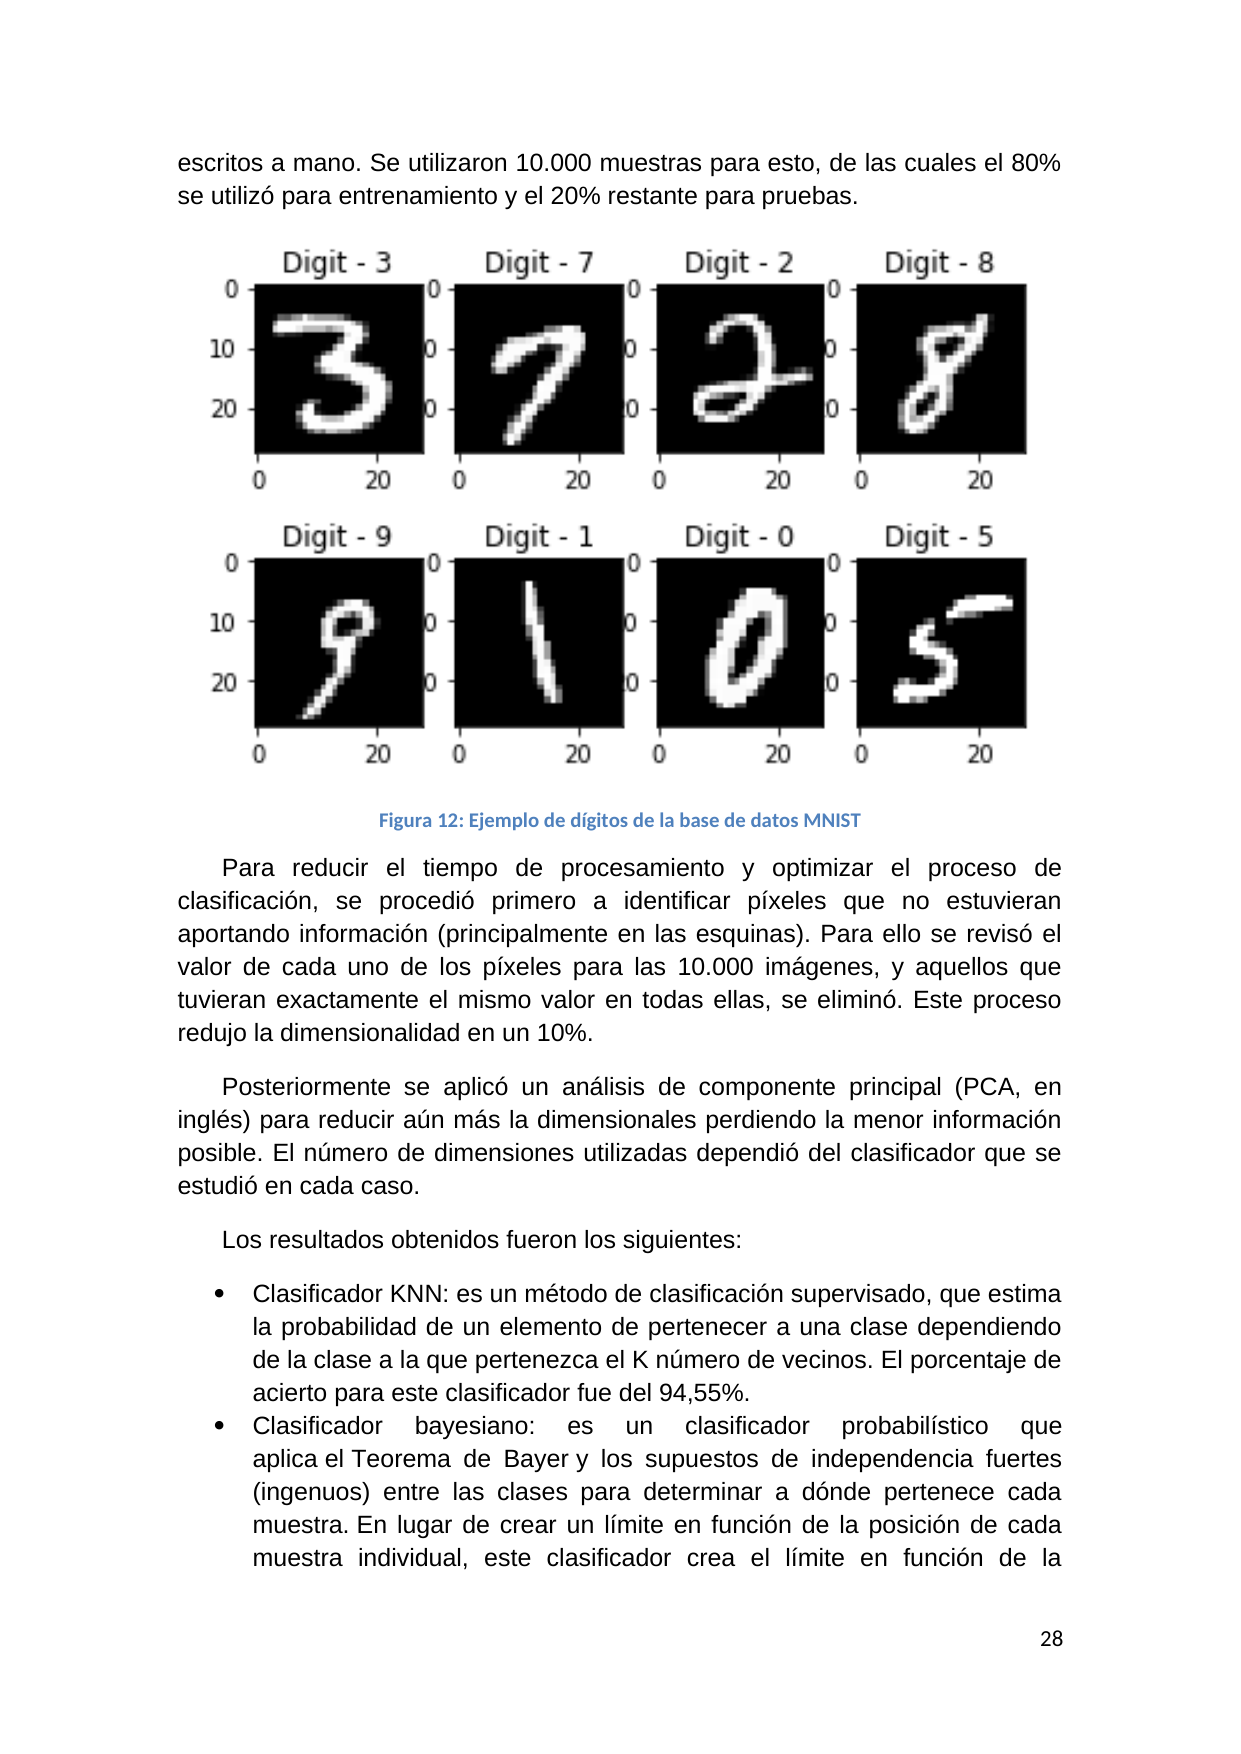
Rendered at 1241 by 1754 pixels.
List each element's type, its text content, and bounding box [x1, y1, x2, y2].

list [215, 1411, 1063, 1572]
text Los resultados obtenidos fueron los siguientes: [177, 1225, 1063, 1254]
text Figura 12: Ejemplo de dígitos de la base de datos MNIST [177, 807, 1063, 832]
text Para reducir el tiempo de procesamiento y optimizar el proceso de clasificación, se procedió primero a identificar píxeles que no estuvieran aportando información (principalmente en las esquinas). Para ello se revisó el valor de cada uno de los píxeles para las 10.000 imágenes, y aquellos que tuvieran exactamente el mismo valor en todas ellas, se eliminó. Este proceso redujo la dimensionalidad en un 10%. [177, 853, 1063, 1047]
list Clasificador KNN: es un método de clasificación supervisado, que estima la probabilidad de un elemento de pertenecer a una clase dependiendo de la clase a la que pertenezca el K número de vecinos. El porcentaje de acierto para este clasificador fue del 94,55%. [215, 1279, 1063, 1407]
picture [193, 234, 1048, 782]
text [177, 148, 1063, 209]
text Posteriormente se aplicó un análisis de componente principal (PCA, en inglés) para reducir aún más la dimensionales perdiendo la menor información posible. El número de dimensiones utilizadas dependió del clasificador que se estudió en cada caso. [177, 1072, 1063, 1200]
